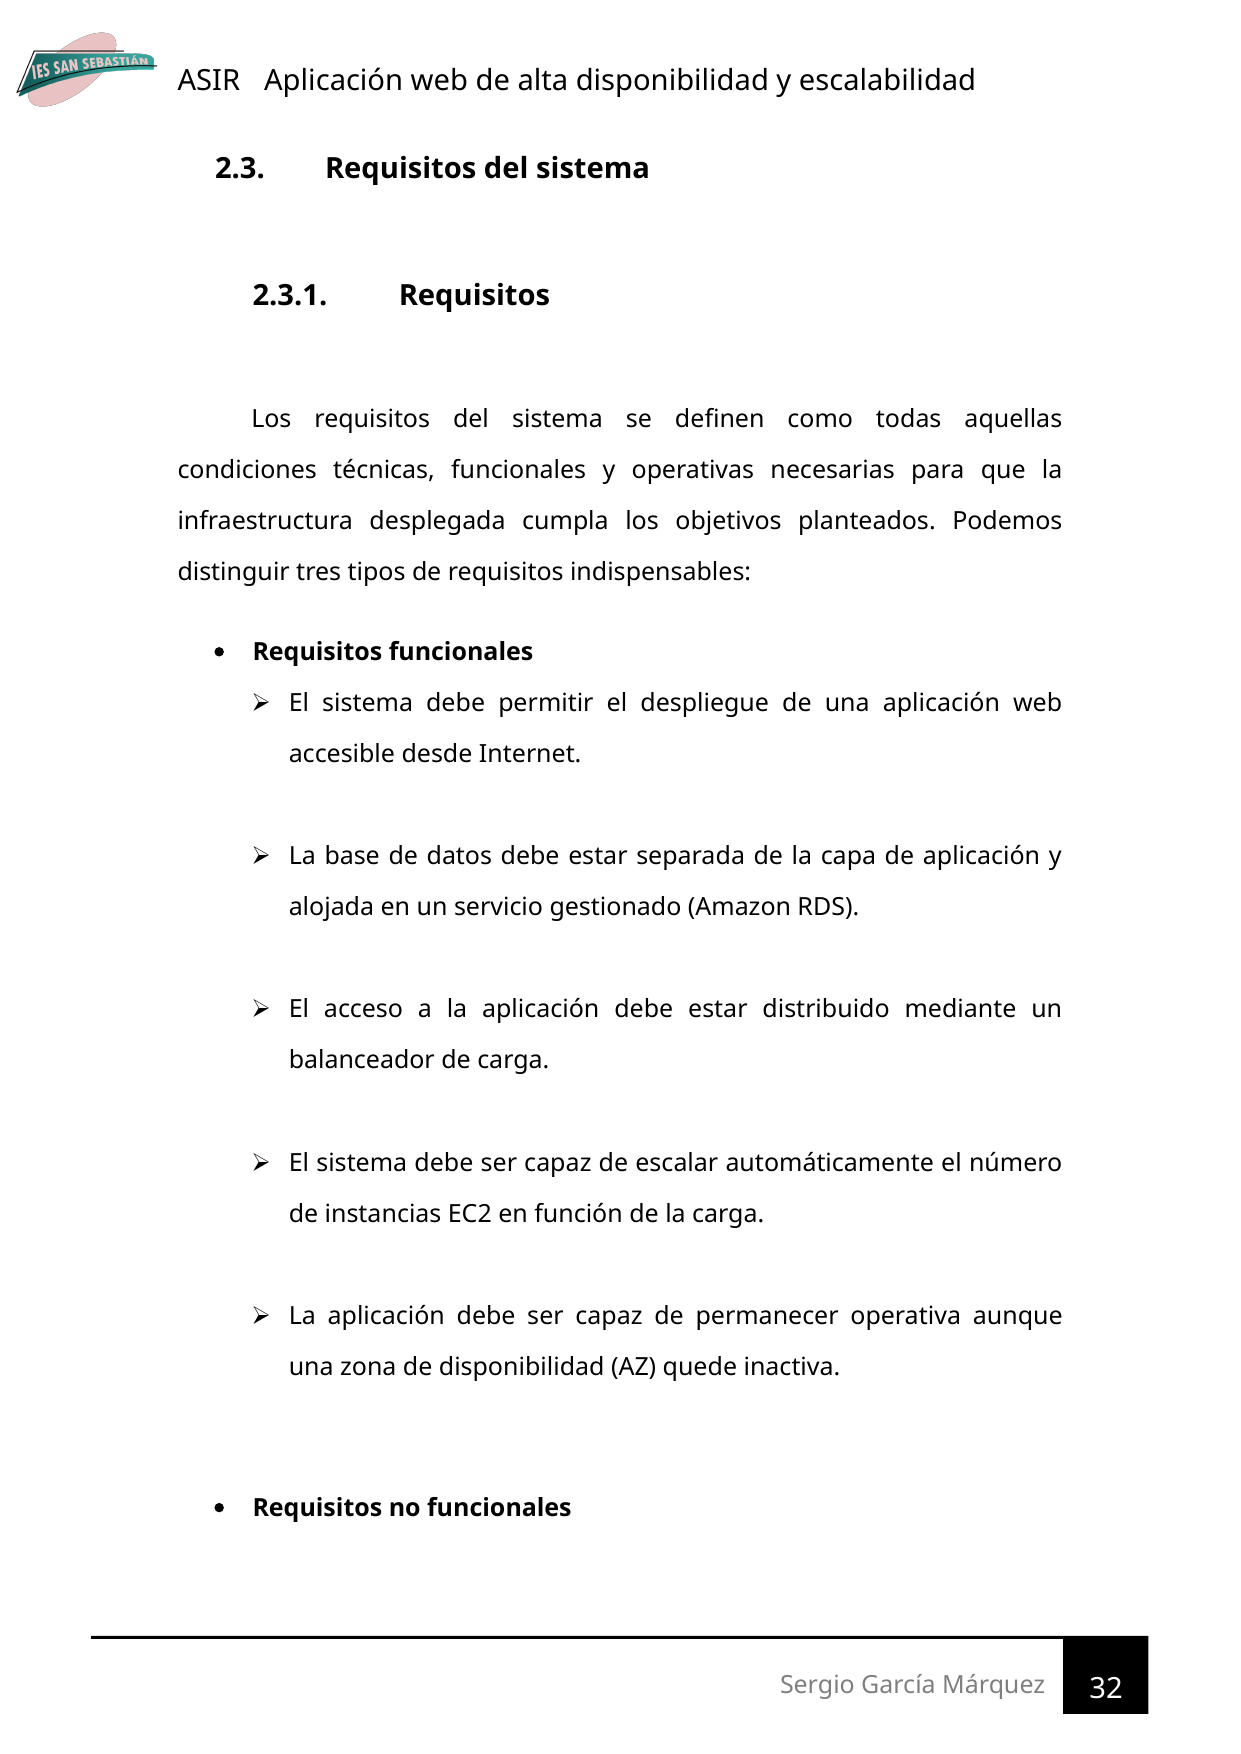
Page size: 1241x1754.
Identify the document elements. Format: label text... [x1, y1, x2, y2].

list El sistema debe permitir el despliegue de una aplicación web accesible desde Internet. [251, 685, 1063, 770]
subtitle Requisitos del sistema [215, 148, 1063, 187]
list La aplicación debe ser capaz de permanecer operativa aunque una zona de disponibilidad (AZ) quede inactiva. [251, 1297, 1063, 1382]
list El acceso a la aplicación debe estar distribuido mediante un balanceador de carga. [251, 991, 1063, 1076]
list La base de datos debe estar separada de la capa de aplicación y alojada en un servicio gestionado (Amazon RDS). [251, 838, 1063, 923]
picture [14, 32, 159, 107]
subtitle Requisitos [252, 274, 1063, 314]
list Requisitos no funcionales [215, 1490, 1063, 1524]
list Requisitos funcionales [215, 634, 1063, 668]
text Los requisitos del sistema se definen como todas aquellas condiciones técnicas, funcionales y operativas necesarias para que la infraestructura desplegada cumpla los objetivos planteados. Podemos distinguir tres tipos de requisitos indispensables: [177, 401, 1063, 588]
list El sistema debe ser capaz de escalar automáticamente el número de instancias EC2 en función de la carga. [251, 1144, 1063, 1229]
